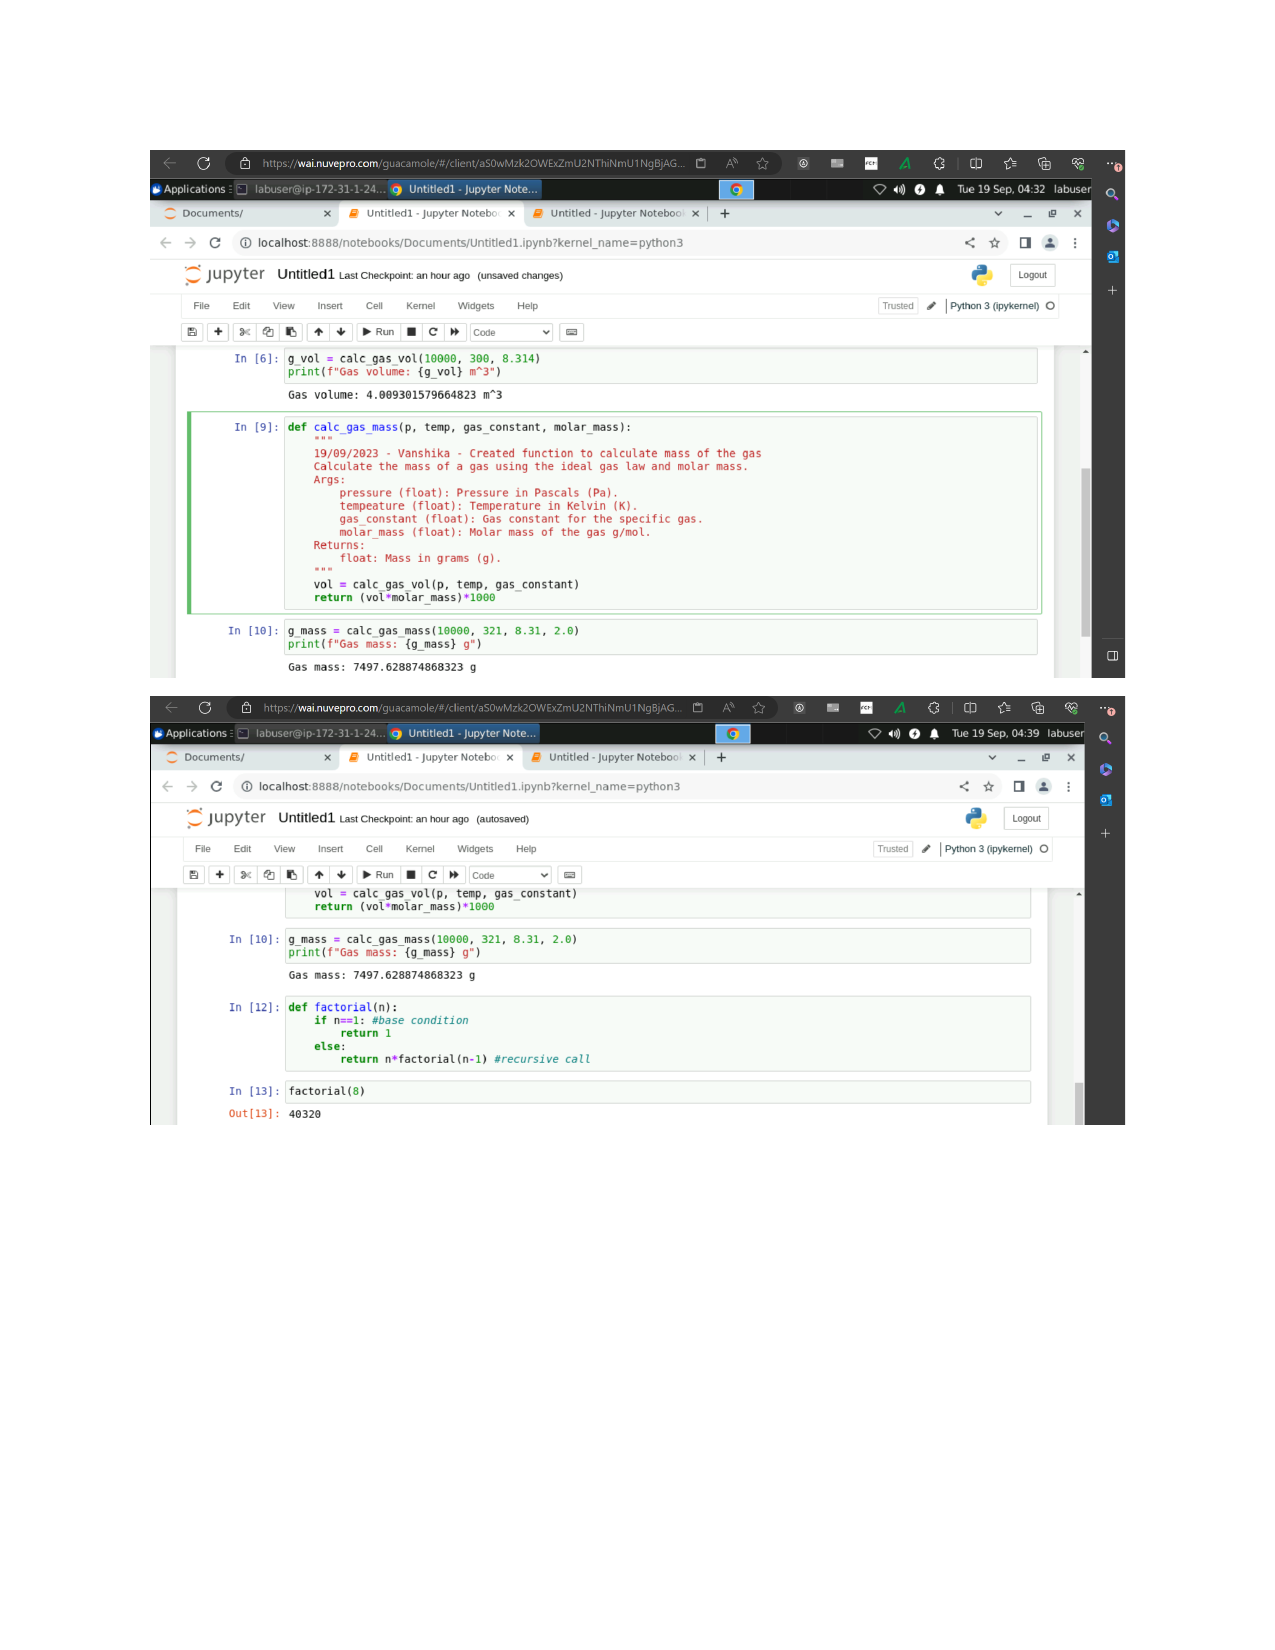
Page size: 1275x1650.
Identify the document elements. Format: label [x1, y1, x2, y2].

picture [150, 696, 1125, 1125]
picture [150, 150, 1125, 678]
